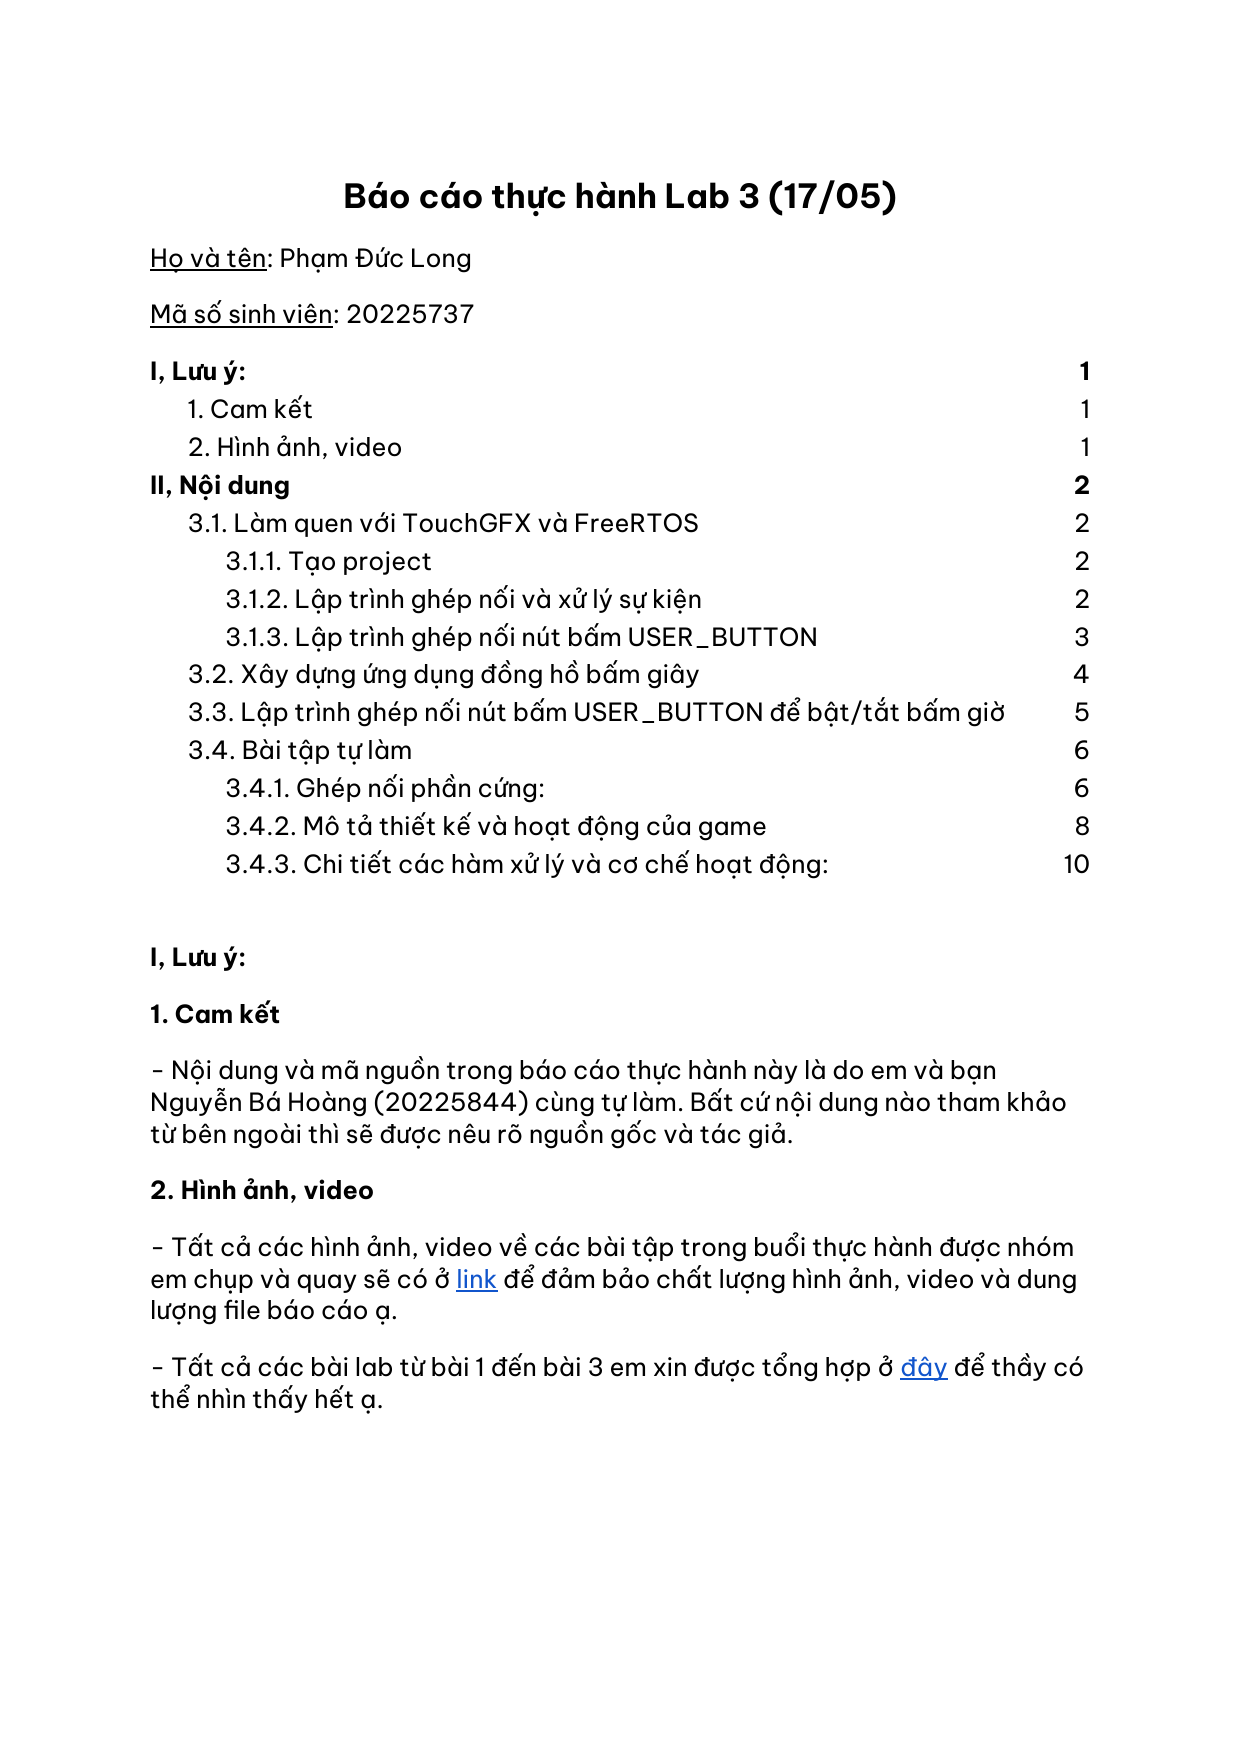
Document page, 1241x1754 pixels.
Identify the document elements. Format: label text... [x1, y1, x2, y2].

subtitle I, Lưu ý: [150, 941, 1090, 973]
subtitle 1. Cam kết [150, 998, 1090, 1030]
subtitle 2. Hình ảnh, video [150, 1175, 1090, 1206]
text - Nội dung và mã nguồn trong báo cáo thực hành này là do em và bạn Nguyễn Bá Hoàng (20225844) cùng tự làm. Bất cứ nội dung nào tham khảo từ bên ngoài thì sẽ được nêu rõ nguồn gốc và tác giả. [150, 1055, 1090, 1150]
text - Tất cả các bài lab từ bài 1 đến bài 3 em xin được tổng hợp ở đây để thầy có thể nhìn thấy hết ạ. [150, 1351, 1090, 1415]
text Họ và tên: Phạm Đức Long [150, 242, 1090, 274]
text - Tất cả các hình ảnh, video về các bài tập trong buổi thực hành được nhóm em chụp và quay sẽ có ở link để đảm bảo chất lượng hình ảnh, video và dung lượng file báo cáo ạ. [150, 1231, 1090, 1326]
text Báo cáo thực hành Lab 3 (17/05) [150, 175, 1090, 217]
text Mã số sinh viên: 20225737 [150, 299, 1090, 331]
